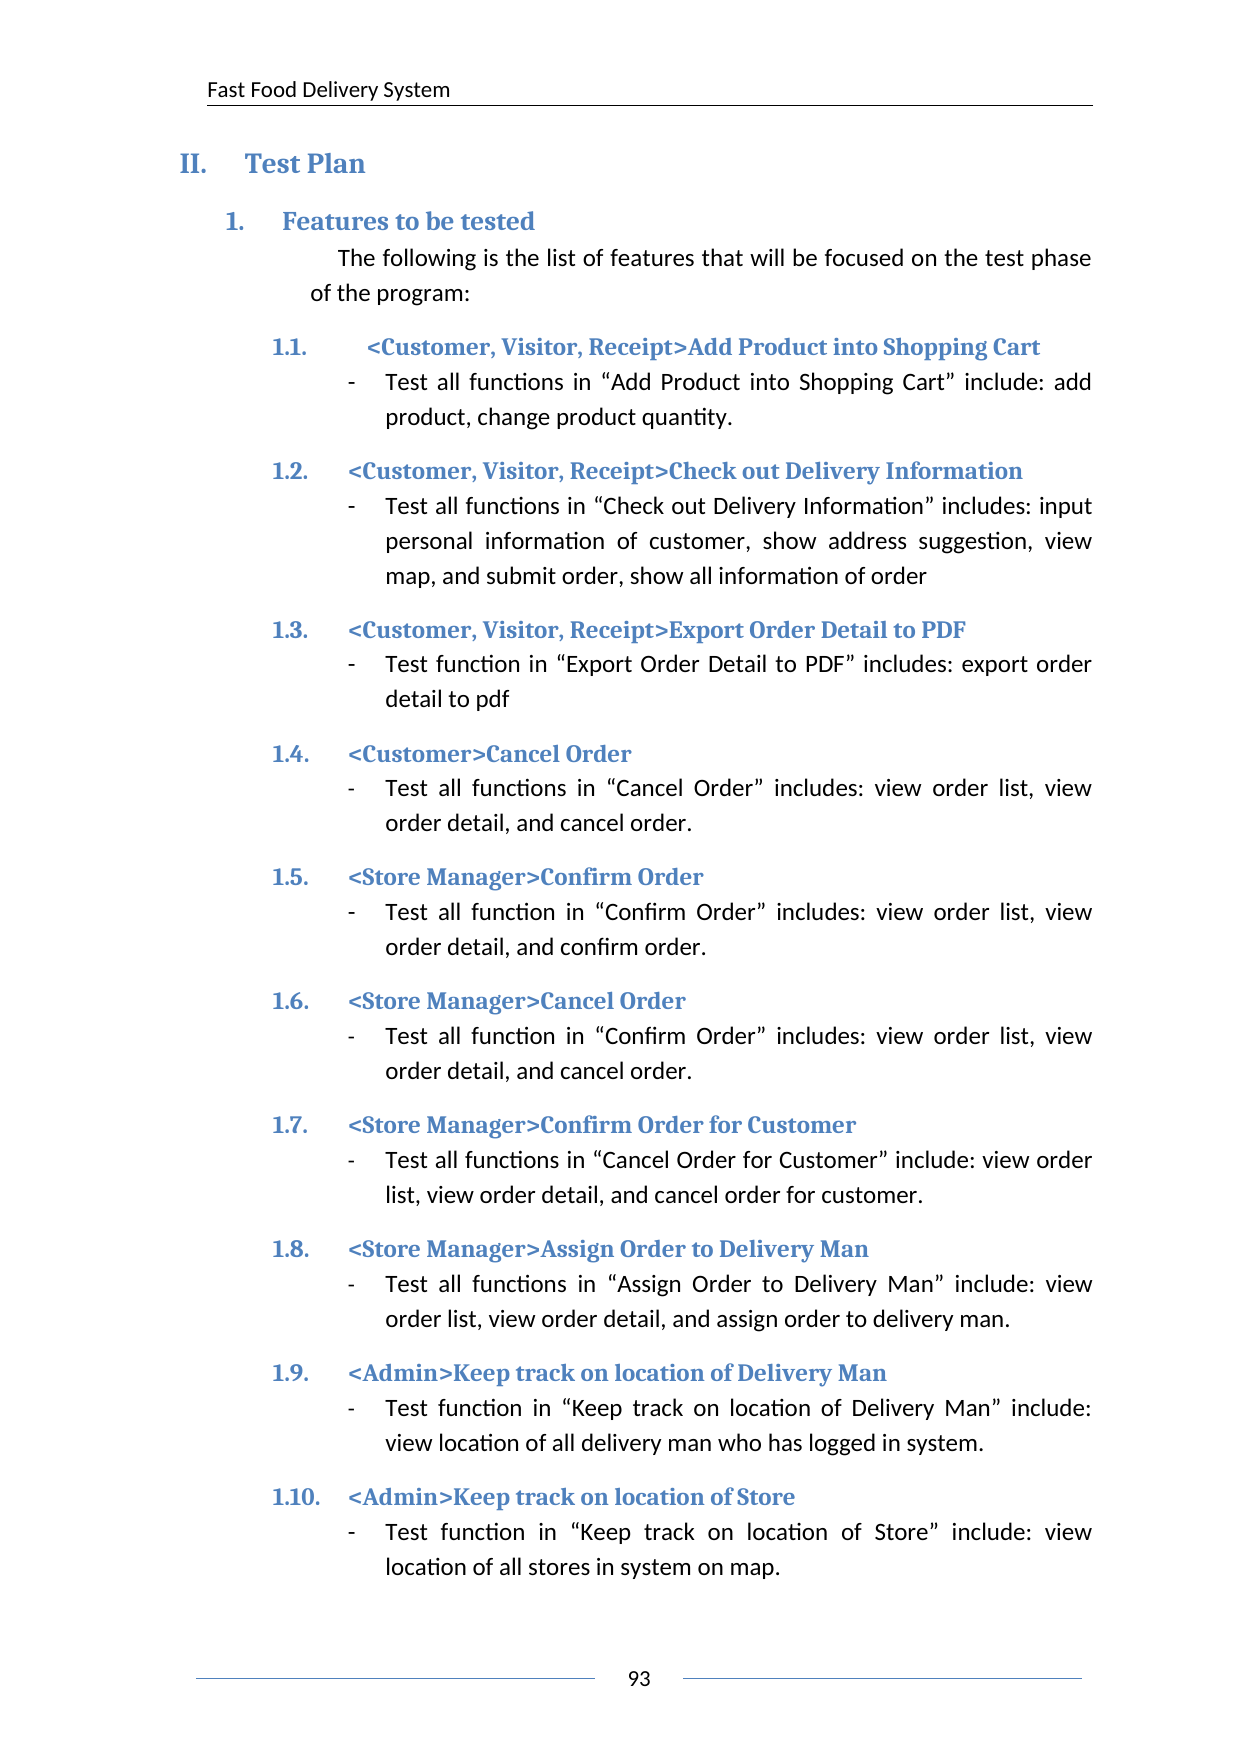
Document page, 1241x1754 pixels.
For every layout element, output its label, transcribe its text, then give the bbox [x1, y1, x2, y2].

list Test all functions in “Check out Delivery Information” includes: input personal information of customer, show address suggestion, view map, and submit order, show all information of order [348, 490, 1093, 590]
list Test all functions in “Add Product into Shopping Cart” include: add product, change product quantity. [348, 366, 1093, 431]
subtitle <Customer, Visitor, Receipt>Add Product into Shopping Cart [273, 333, 1093, 362]
subtitle Test Plan [207, 147, 1093, 181]
text The following is the list of features that will be focused on the test phase of the program: [310, 242, 1093, 308]
subtitle <Store Manager>Confirm Order for Customer [273, 1111, 1093, 1140]
subtitle <Store Manager>Cancel Order [273, 987, 1093, 1016]
subtitle <Admin>Keep track on location of Store [273, 1483, 1093, 1511]
subtitle <Customer, Visitor, Receipt>Export Order Detail to PDF [273, 616, 1093, 644]
subtitle <Customer>Cancel Order [273, 739, 1093, 768]
list Test function in “Export Order Detail to PDF” includes: export order detail to pdf [348, 649, 1093, 714]
subtitle <Admin>Keep track on location of Delivery Man [273, 1359, 1093, 1387]
list Test function in “Keep track on location of Delivery Man” include: view location of all delivery man who has logged in system. [348, 1392, 1093, 1457]
list Test all function in “Confirm Order” includes: view order list, view order detail, and cancel order. [348, 1020, 1093, 1086]
subtitle Features to be tested [226, 206, 1093, 237]
list Test all functions in “Assign Order to Delivery Man” include: view order list, view order detail, and assign order to delivery man. [348, 1268, 1093, 1333]
list Test all function in “Confirm Order” includes: view order list, view order detail, and confirm order. [348, 896, 1093, 962]
subtitle <Customer, Visitor, Receipt>Check out Delivery Information [273, 457, 1093, 486]
list Test all functions in “Cancel Order” includes: view order list, view order detail, and cancel order. [348, 772, 1093, 838]
list Test all functions in “Cancel Order for Customer” include: view order list, view order detail, and cancel order for customer. [348, 1144, 1093, 1209]
subtitle <Store Manager>Assign Order to Delivery Man [273, 1235, 1093, 1264]
list Test function in “Keep track on location of Store” include: view location of all stores in system on map. [348, 1516, 1093, 1581]
subtitle <Store Manager>Confirm Order [273, 863, 1093, 892]
